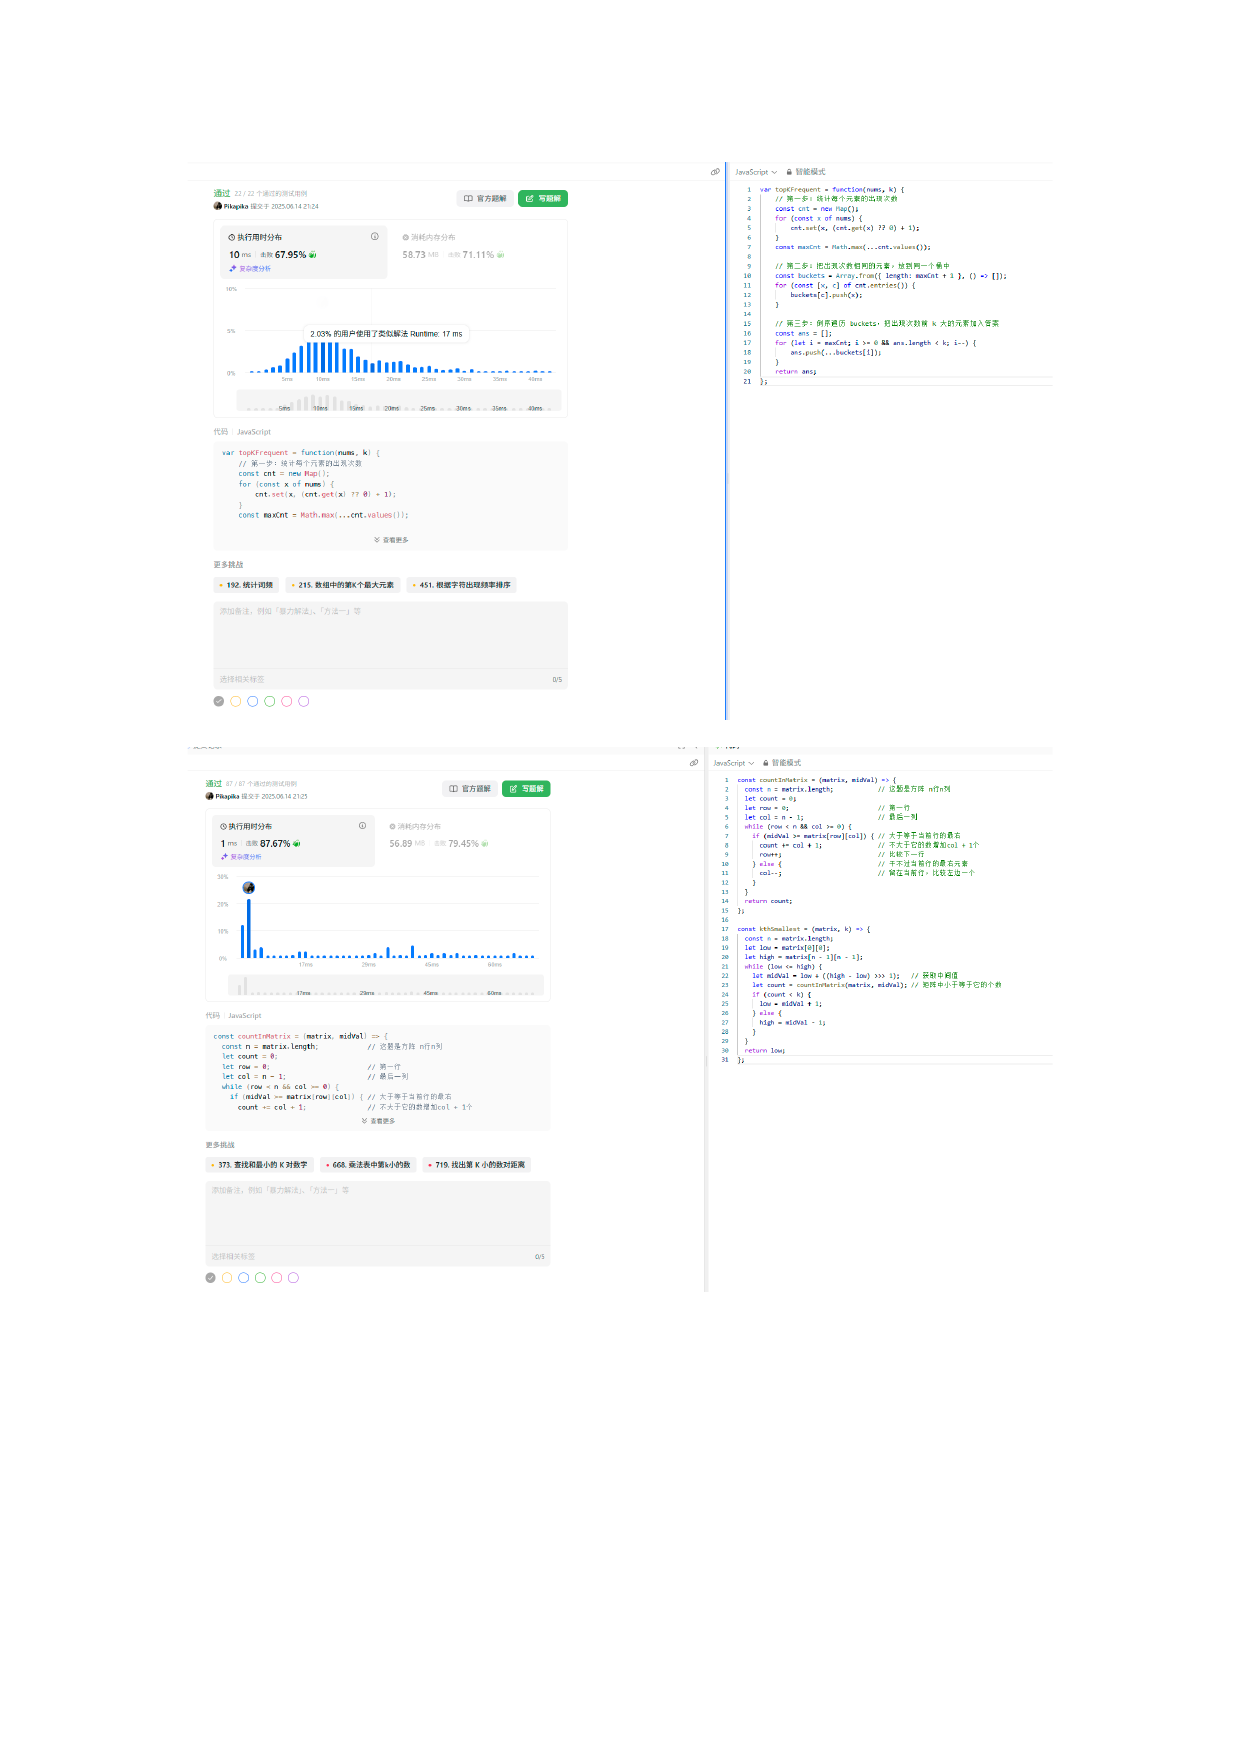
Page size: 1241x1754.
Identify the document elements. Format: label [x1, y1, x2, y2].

picture [187, 747, 1053, 1292]
picture [187, 162, 1053, 720]
